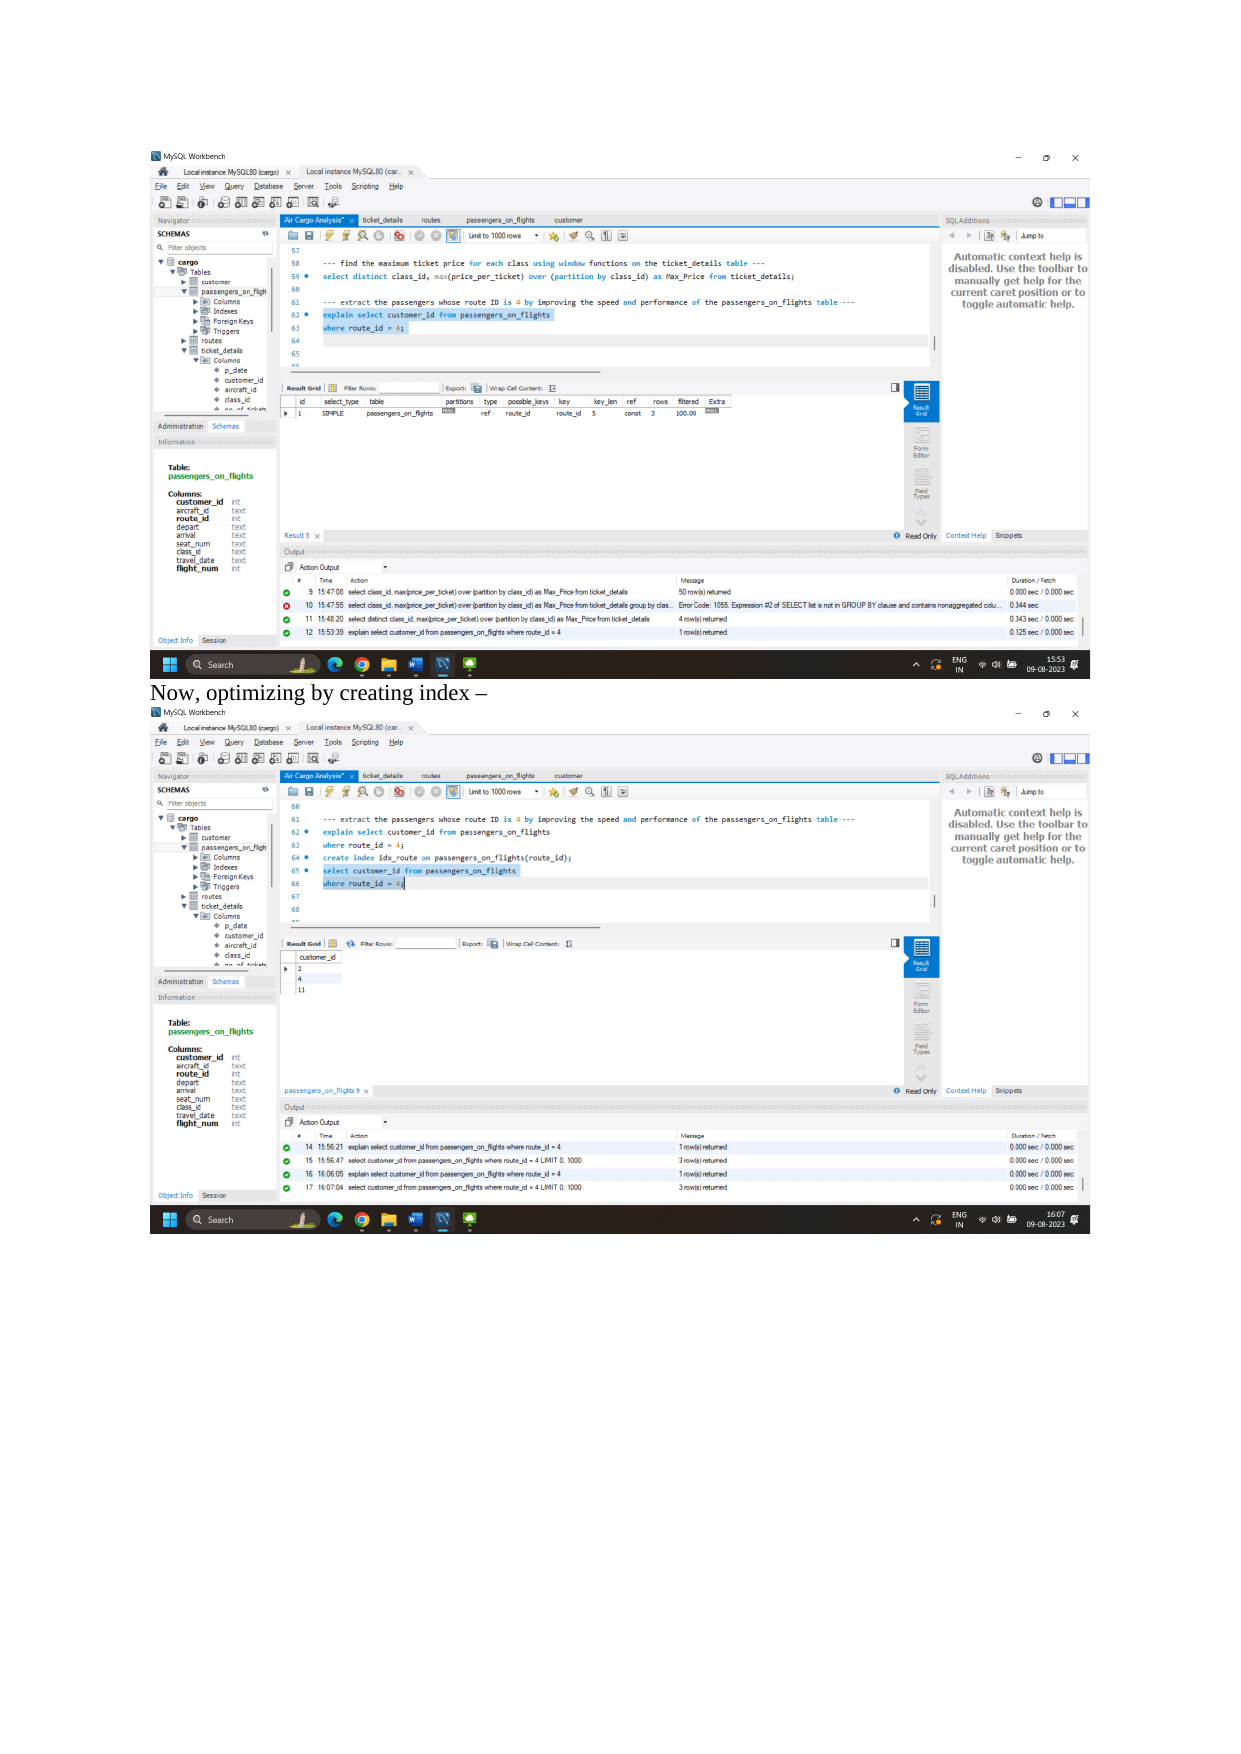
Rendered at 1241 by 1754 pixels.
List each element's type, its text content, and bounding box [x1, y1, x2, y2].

picture [150, 705, 1091, 1234]
picture [150, 150, 1091, 679]
text Now, optimizing by creating index – [150, 679, 1090, 705]
